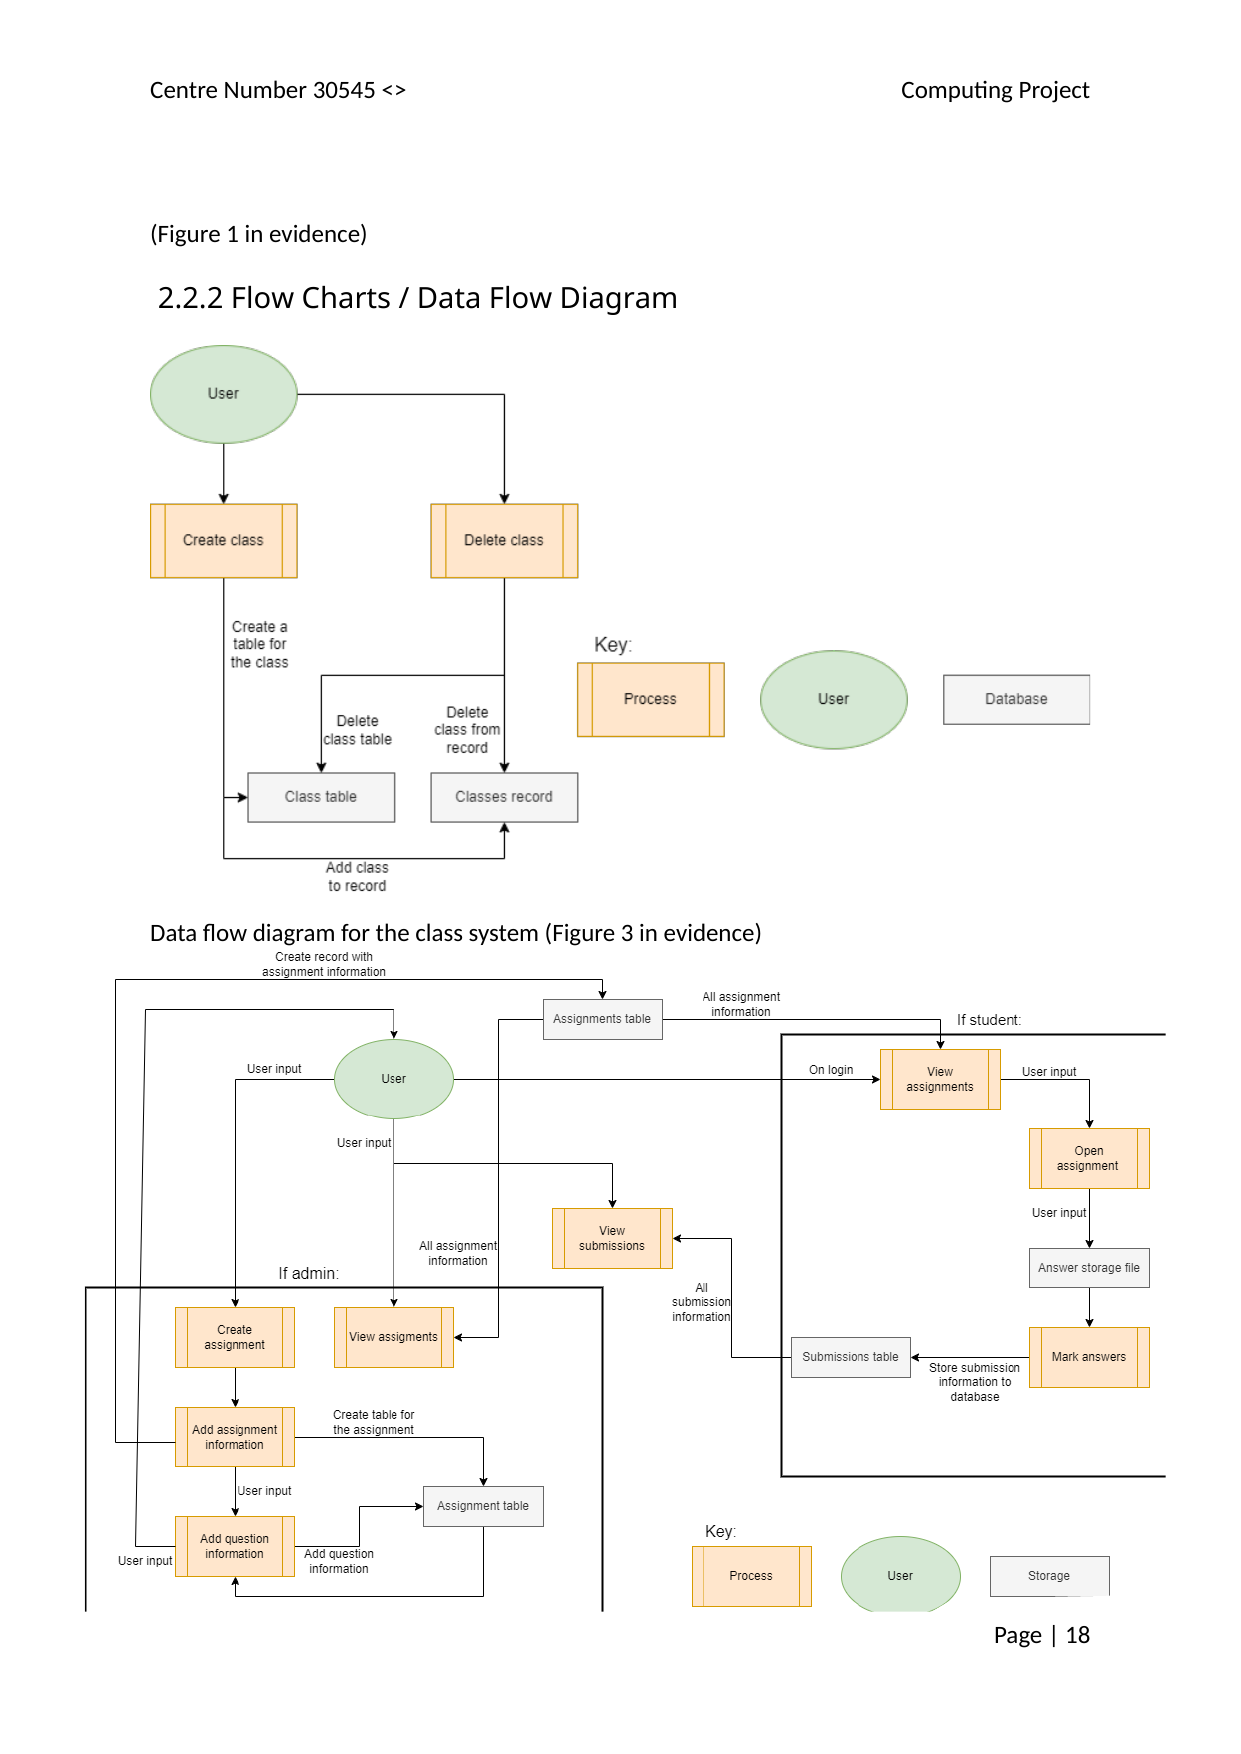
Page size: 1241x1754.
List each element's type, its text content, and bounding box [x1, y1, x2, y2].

text Data flow diagram for the class system (Figure 3 in evidence) [150, 917, 1090, 947]
text (Figure 1 in evidence) [150, 218, 1090, 248]
picture [84, 949, 1165, 1612]
title 2.2.2 Flow Charts / Data Flow Diagram [150, 278, 1090, 317]
picture [150, 345, 1091, 896]
